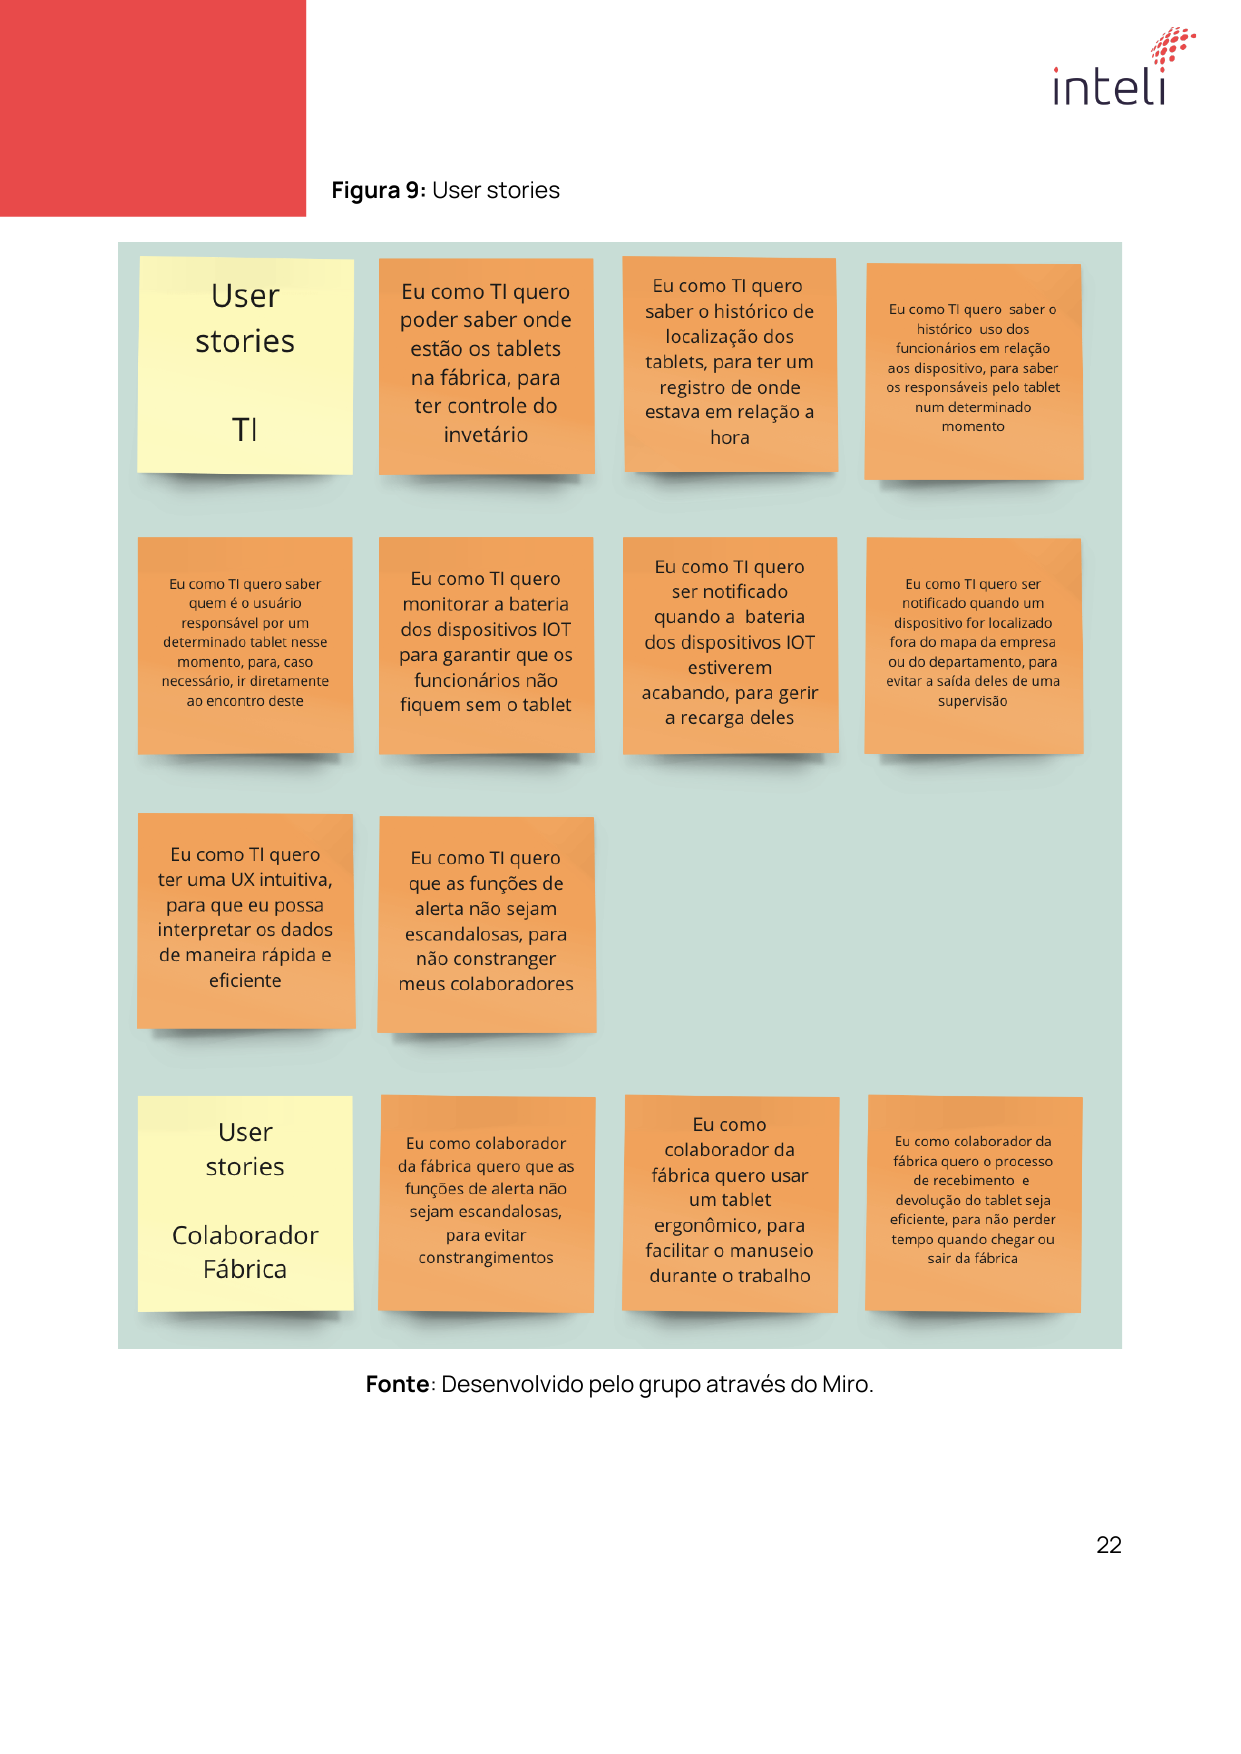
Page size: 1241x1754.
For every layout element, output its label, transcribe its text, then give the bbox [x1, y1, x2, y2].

picture [118, 242, 1123, 1349]
text Fonte: Desenvolvido pelo grupo através do Miro. [118, 1367, 1122, 1399]
picture [0, 0, 307, 217]
picture [1054, 27, 1197, 105]
text Figura 9: User stories [118, 174, 1122, 242]
